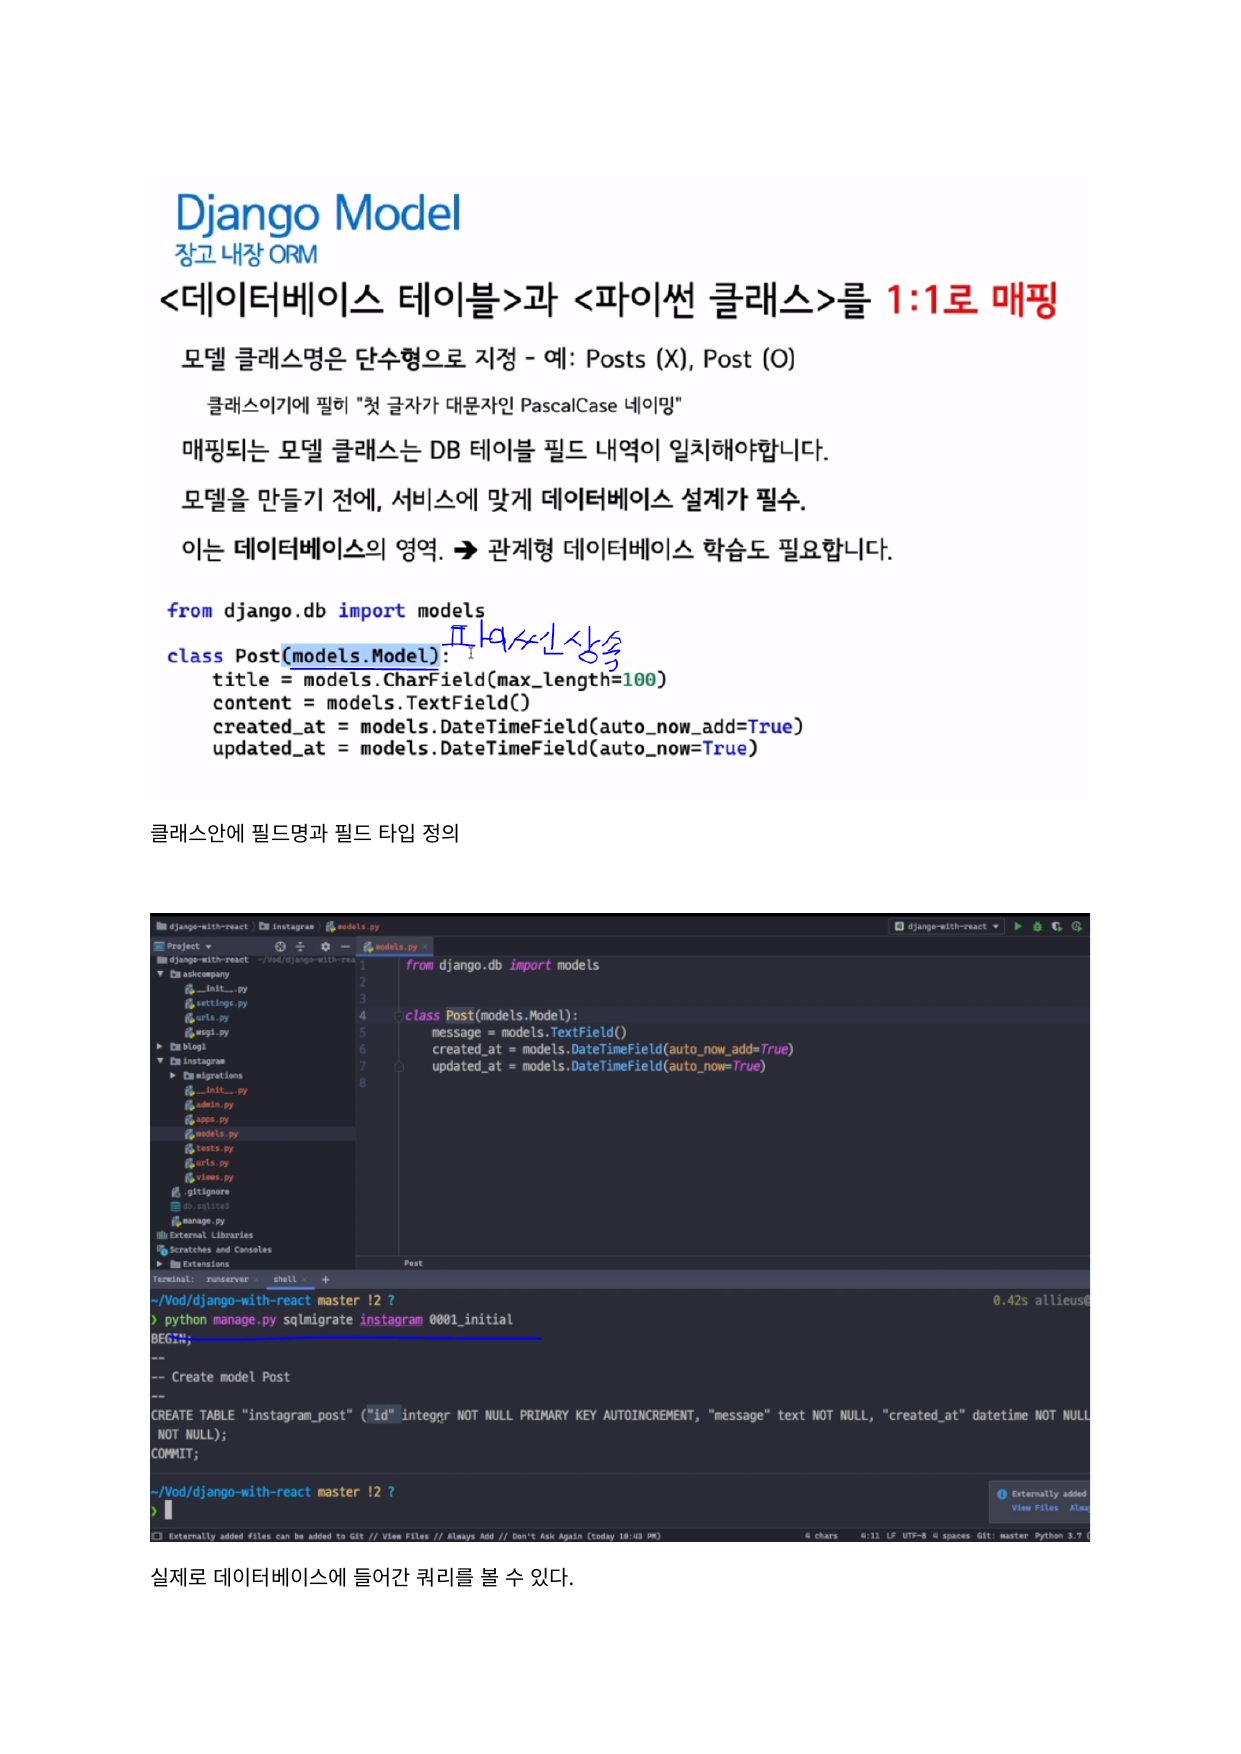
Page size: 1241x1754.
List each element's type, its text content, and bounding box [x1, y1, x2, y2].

picture [150, 177, 1091, 799]
text 클래스안에 필드명과 필드 타입 정의 [150, 817, 1090, 847]
picture [150, 913, 1091, 1542]
text 실제로 데이터베이스에 들어간 쿼리를 볼 수 있다. [150, 1561, 1090, 1591]
